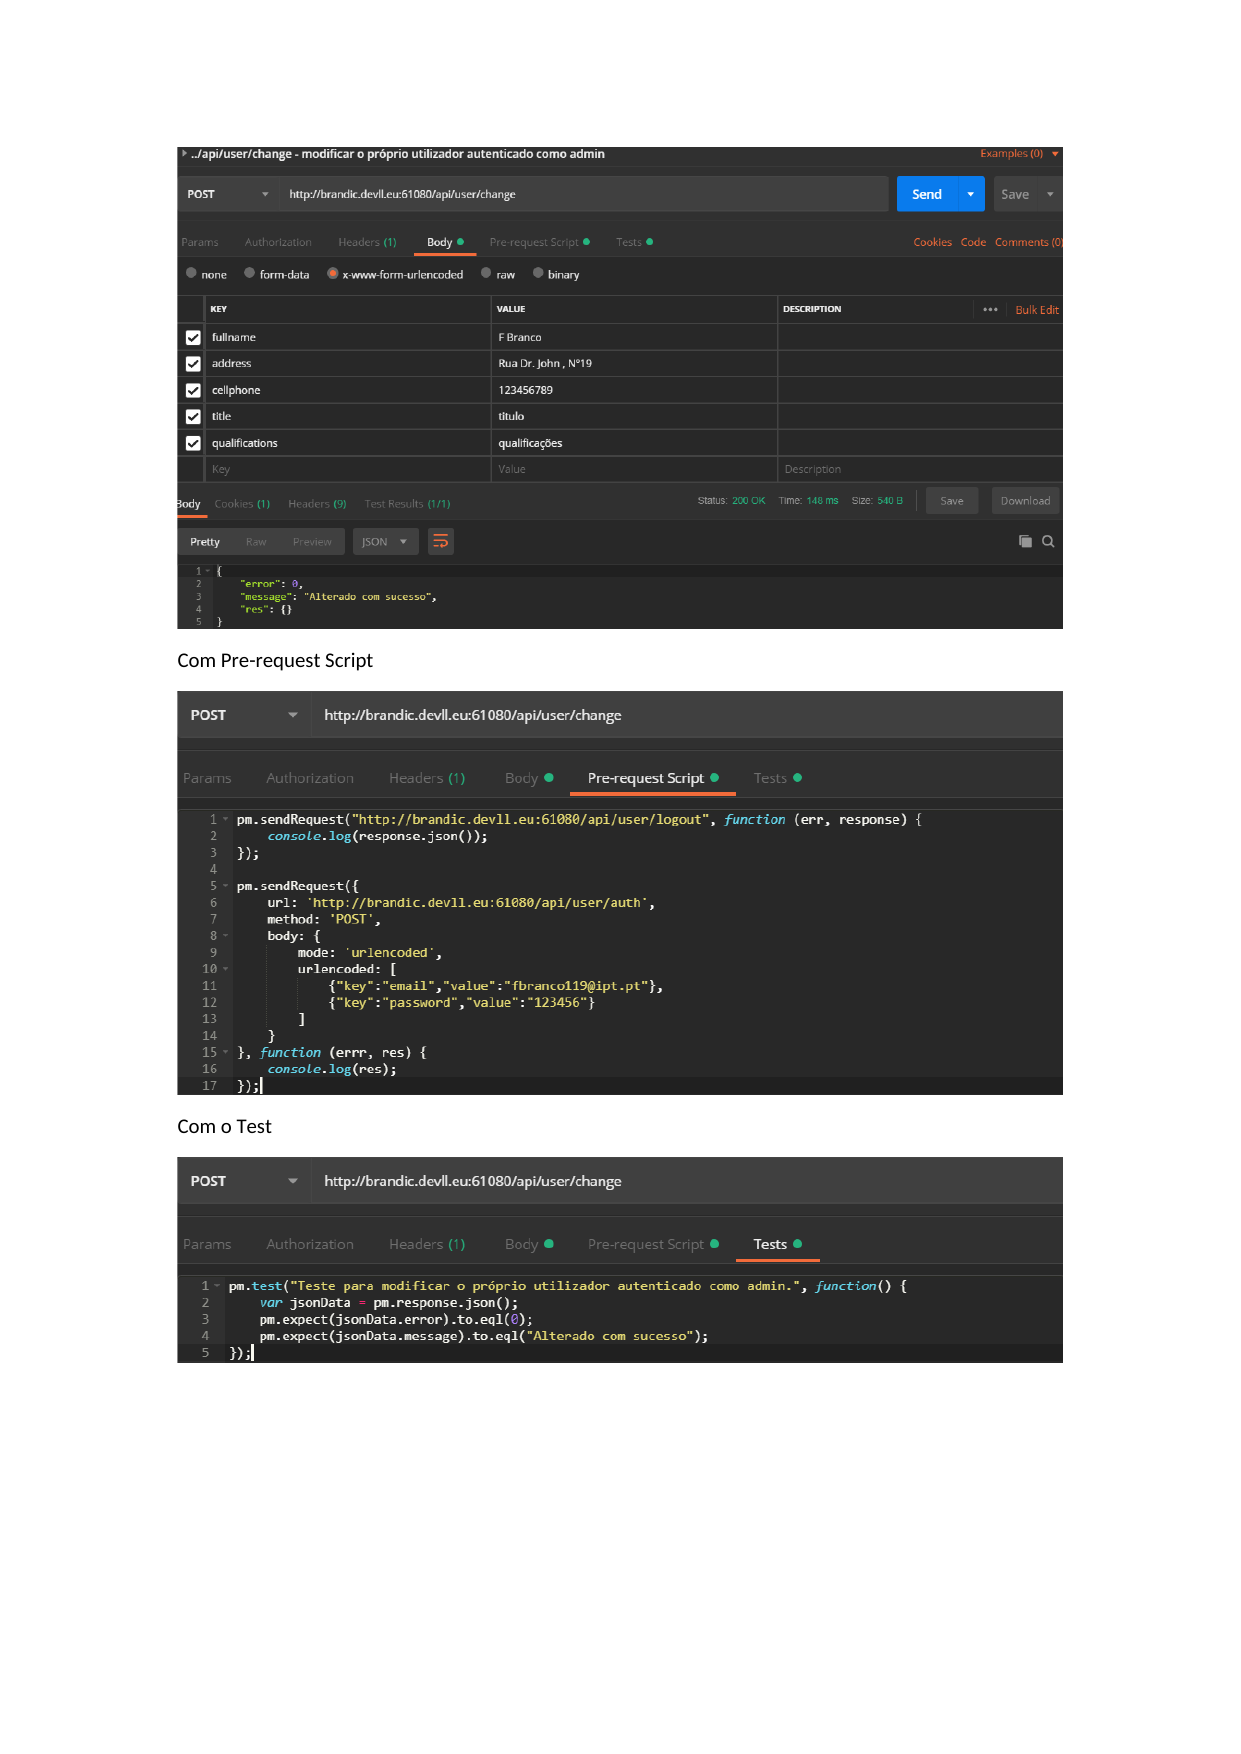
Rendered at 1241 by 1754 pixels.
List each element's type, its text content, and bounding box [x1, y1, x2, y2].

picture [177, 691, 1063, 1095]
picture [177, 1157, 1063, 1363]
text Com Pre-request Script [177, 647, 1063, 673]
text Com o Test [177, 1113, 1063, 1139]
picture [177, 147, 1063, 629]
